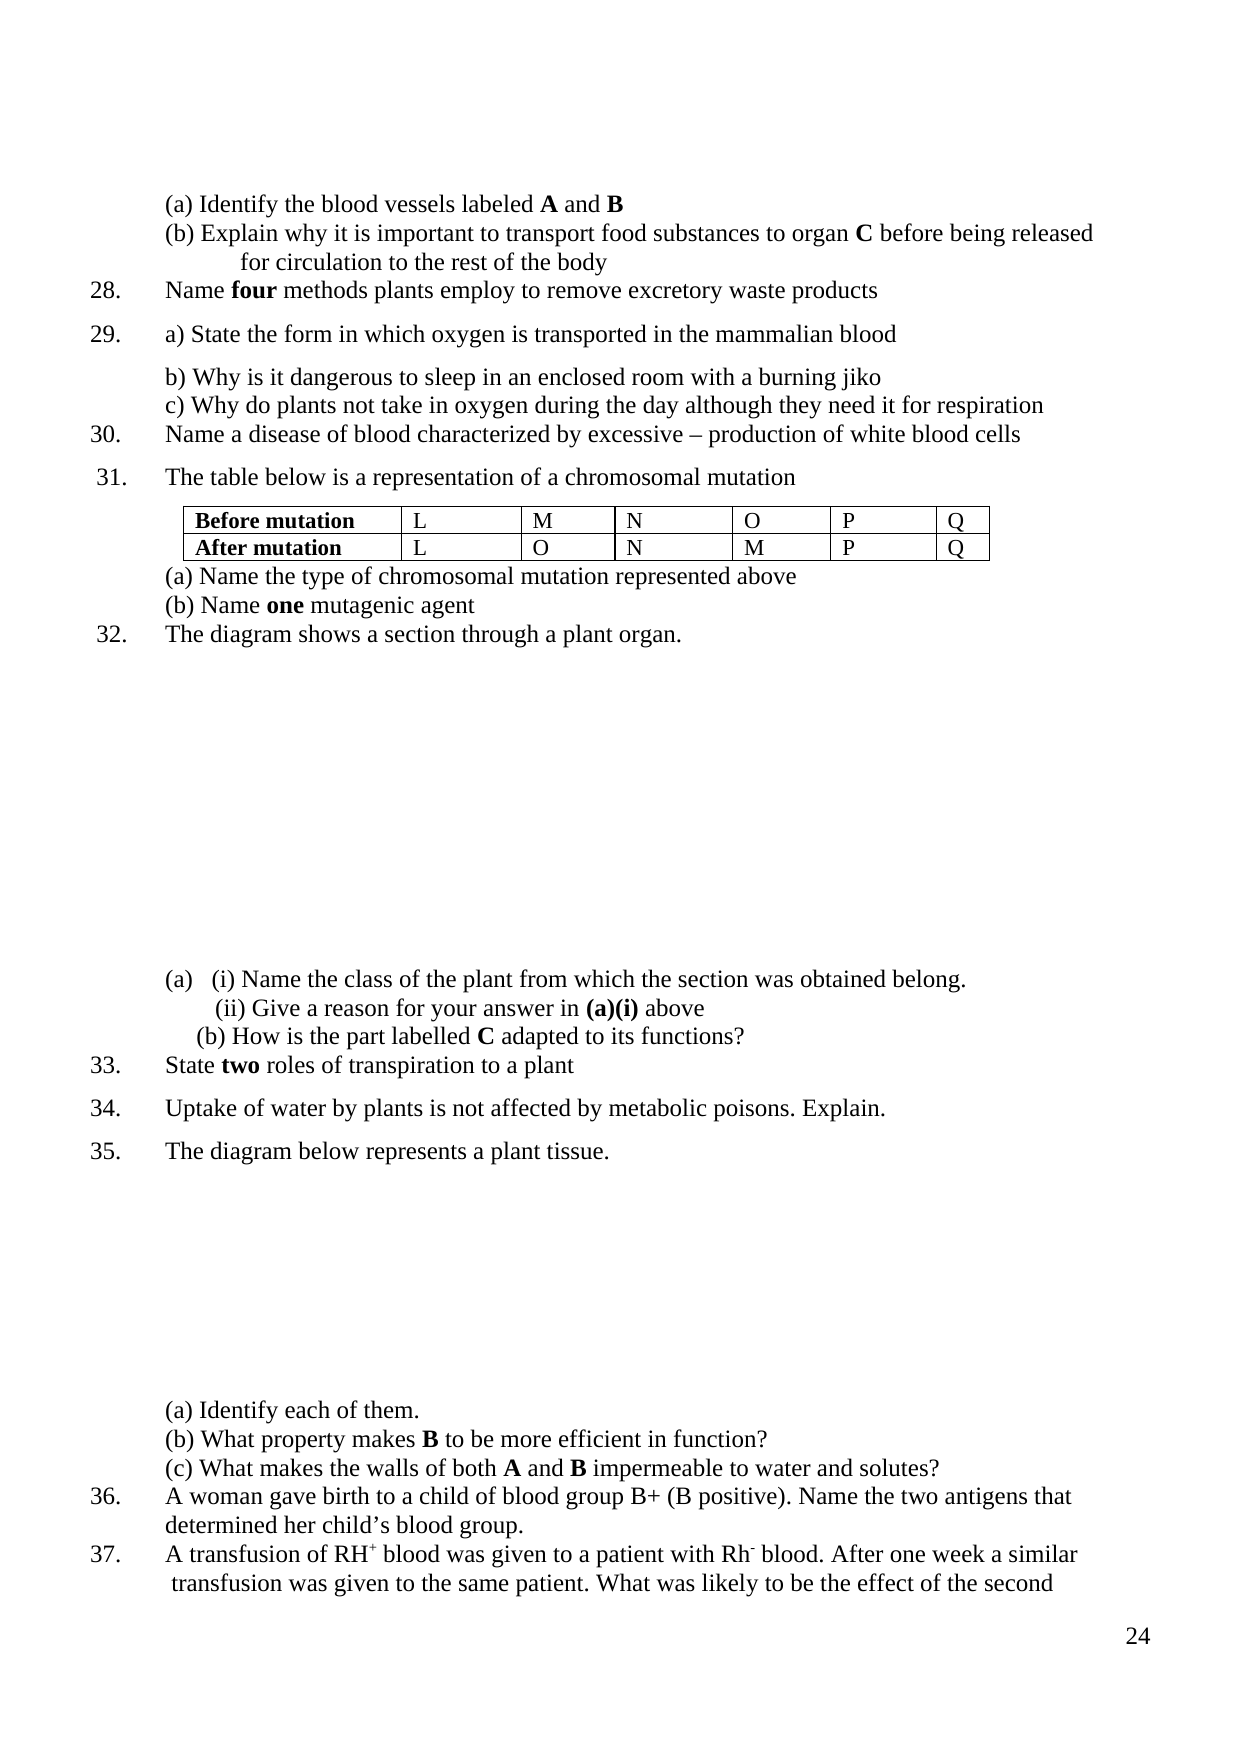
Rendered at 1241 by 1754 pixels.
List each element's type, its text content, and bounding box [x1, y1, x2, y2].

text (c) What makes the walls of both A and B impermeable to water and solutes? [90, 1453, 1150, 1481]
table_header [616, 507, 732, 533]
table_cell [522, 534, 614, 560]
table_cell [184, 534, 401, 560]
text (ii) Give a reason for your answer in (a)(i) above [90, 993, 1150, 1021]
text 30. Name a disease of blood characterized by excessive – production of white blood cells [90, 419, 1150, 448]
text 36. A woman gave birth to a child of blood group B+ (B positive). Name the two antigens that [90, 1481, 1150, 1510]
text (a) (i) Name the class of the plant from which the section was obtained belong. [90, 964, 1150, 993]
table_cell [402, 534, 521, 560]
text 34. Uptake of water by plants is not affected by metabolic poisons. Explain. [90, 1093, 1150, 1122]
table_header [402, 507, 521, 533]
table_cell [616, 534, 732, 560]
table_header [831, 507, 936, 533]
text 28. Name four methods plants employ to remove excretory waste products [90, 276, 1150, 304]
text transfusion was given to the same patient. What was likely to be the effect of the second [90, 1568, 1150, 1596]
text (b) How is the part labelled C adapted to its functions? [90, 1021, 1150, 1050]
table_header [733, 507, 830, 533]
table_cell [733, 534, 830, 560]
text (b) Name one mutagenic agent [90, 590, 1150, 619]
text 35. The diagram below represents a plant tissue. [90, 1136, 1150, 1165]
text (a) Identify each of them. [90, 1395, 1150, 1424]
text (a) Identify the blood vessels labeled A and B [90, 189, 1150, 218]
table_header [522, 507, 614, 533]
text 29. a) State the form in which oxygen is transported in the mammalian blood [90, 319, 1150, 347]
text determined her child’s blood group. [90, 1510, 1150, 1539]
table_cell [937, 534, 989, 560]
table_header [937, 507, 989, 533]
text (b) What property makes B to be more efficient in function? [90, 1424, 1150, 1453]
text 32. The diagram shows a section through a plant organ. [90, 619, 1150, 648]
text 31. The table below is a representation of a chromosomal mutation [90, 462, 1150, 491]
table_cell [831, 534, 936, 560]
text 33. State two roles of transpiration to a plant [90, 1050, 1150, 1079]
text c) Why do plants not take in oxygen during the day although they need it for respiration [90, 391, 1150, 419]
text (a) Name the type of chromosomal mutation represented above [90, 561, 1150, 590]
text 37. A transfusion of RH+ blood was given to a patient with Rh- blood. After one week a similar [90, 1539, 1150, 1568]
text b) Why is it dangerous to sleep in an enclosed room with a burning jiko [90, 362, 1150, 391]
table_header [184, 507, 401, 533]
text for circulation to the rest of the body [90, 247, 1150, 276]
text (b) Explain why it is important to transport food substances to organ C before being released [90, 218, 1150, 247]
